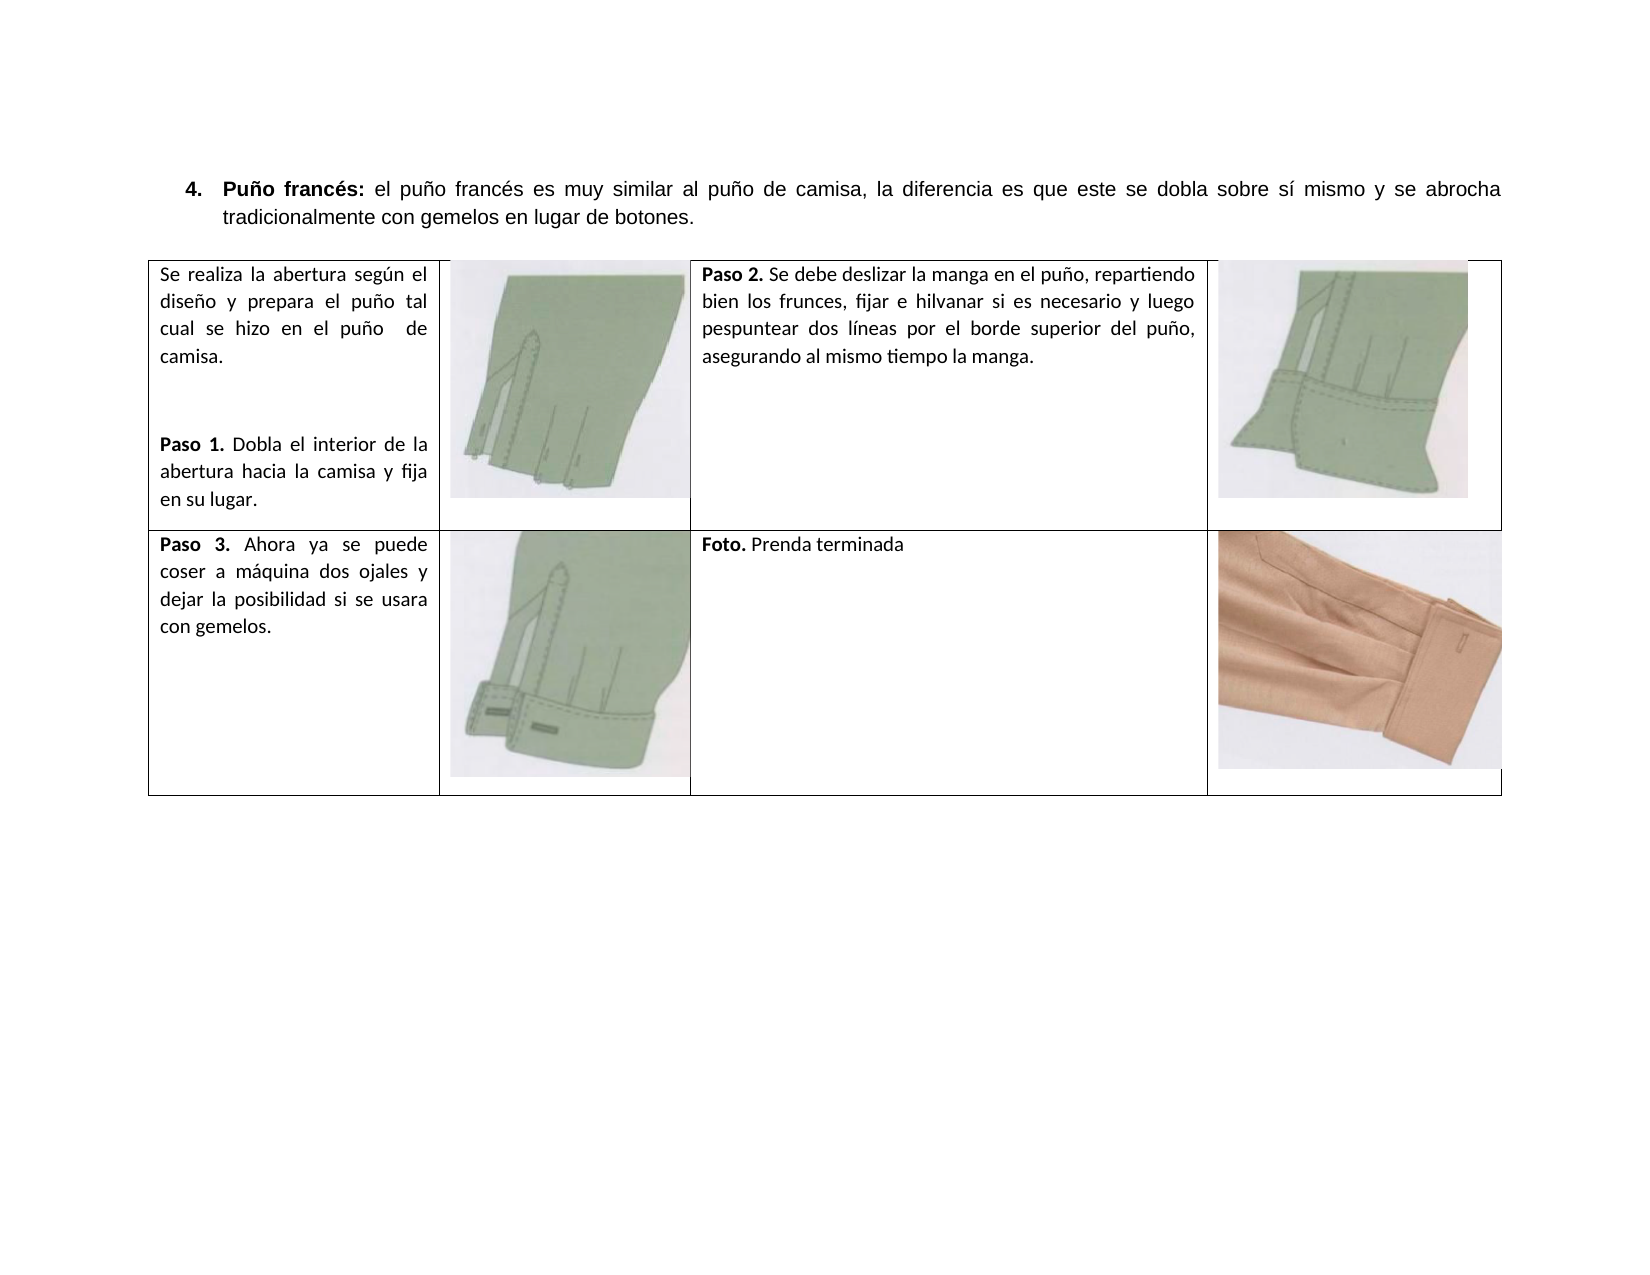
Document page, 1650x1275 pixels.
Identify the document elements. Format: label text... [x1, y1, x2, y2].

list Puño francés: el puño francés es muy similar al puño de camisa, la diferencia es que este se dobla sobre sí mismo y se abrocha tradicionalmente con gemelos en lugar de botones. [185, 177, 1502, 229]
picture [450, 531, 691, 777]
table_header [440, 261, 690, 530]
picture [1218, 531, 1502, 769]
table_cell [1208, 531, 1501, 795]
picture [450, 260, 691, 498]
table_cell [440, 531, 690, 795]
picture [1218, 260, 1468, 498]
table_header Se realiza la abertura según el diseño y prepara el puño tal cual se hizo en el puño de camisa. Paso 1. Dobla el interior de la abertura hacia la camisa y fija en su lugar. [149, 261, 439, 530]
table_header Paso 2. Se debe deslizar la manga en el puño, repartiendo bien los frunces, fijar e hilvanar si es necesario y luego pespuntear dos líneas por el borde superior del puño, asegurando al mismo tiempo la manga. [691, 261, 1207, 530]
table_cell Paso 3. Ahora ya se puede coser a máquina dos ojales y dejar la posibilidad si se usara con gemelos. [149, 531, 439, 795]
table_header [1208, 261, 1501, 530]
table_cell Foto. Prenda terminada [691, 531, 1207, 795]
